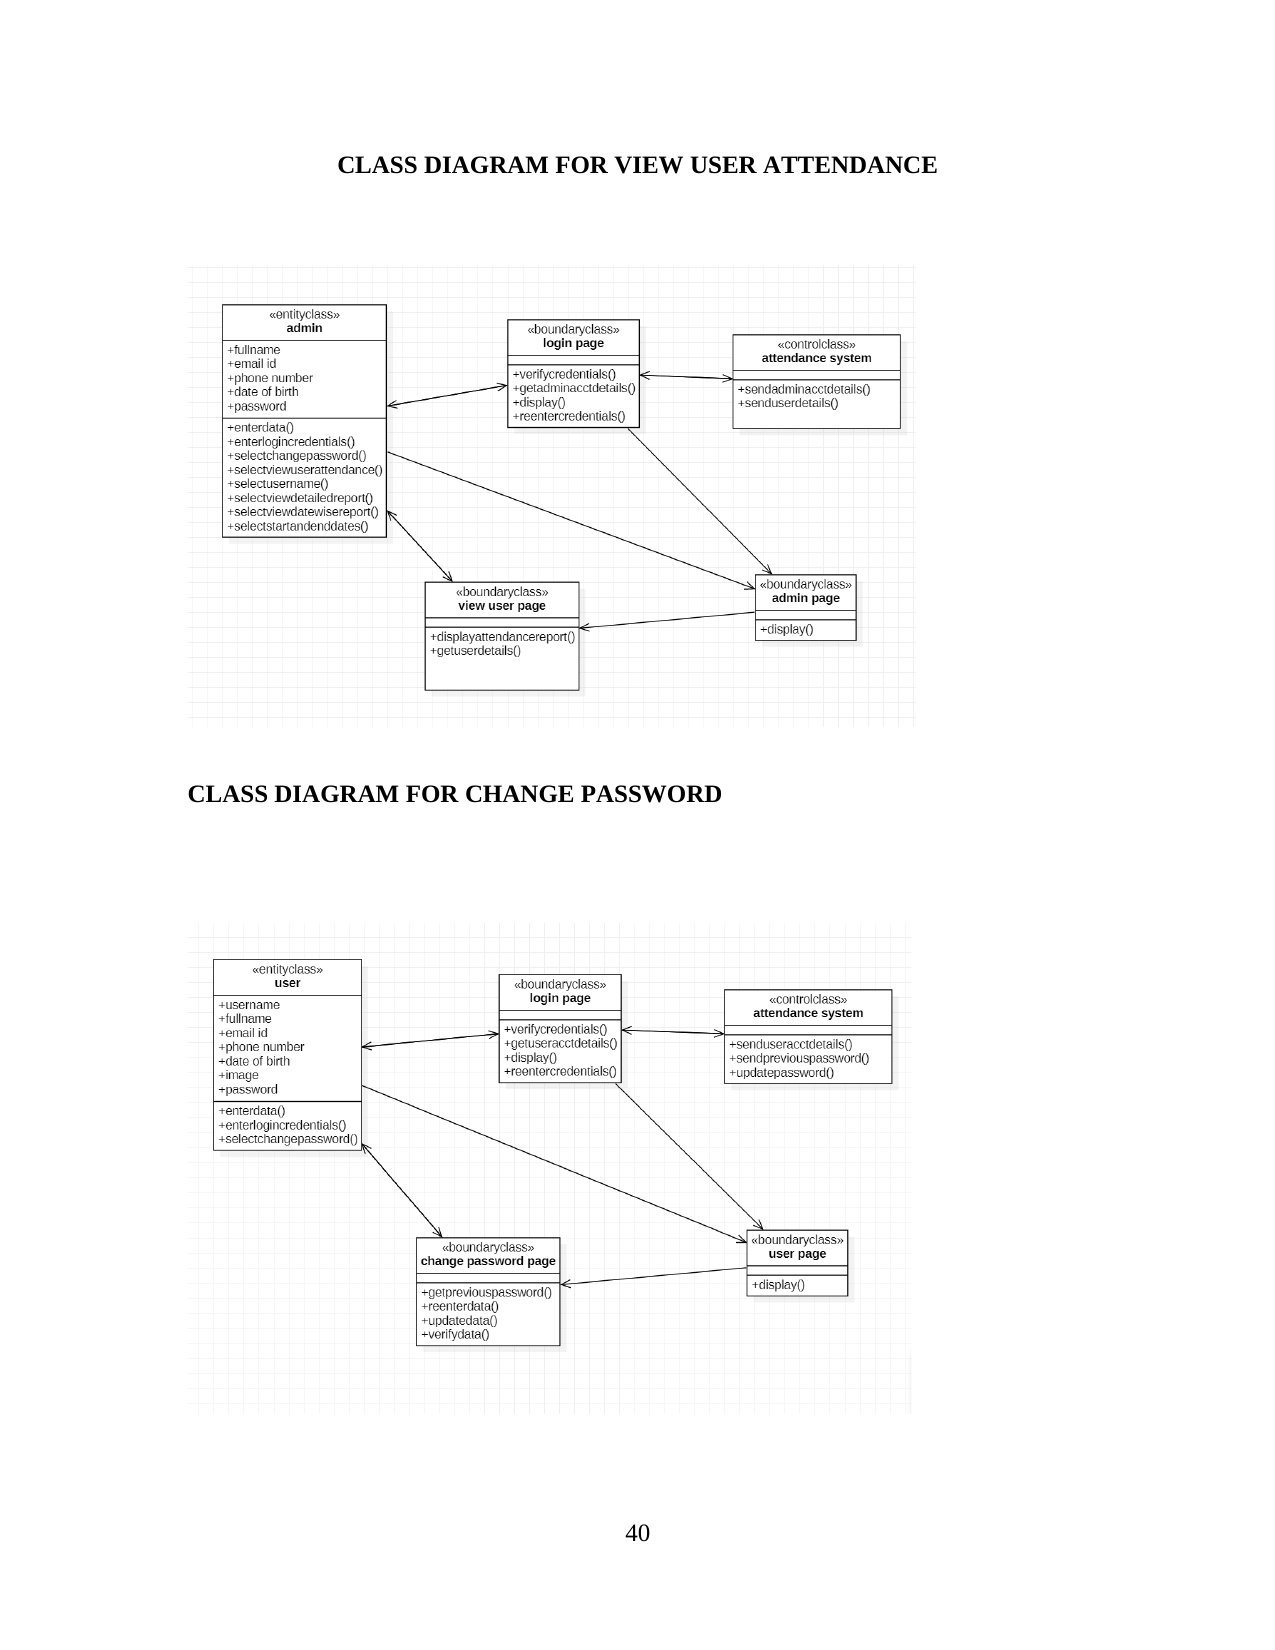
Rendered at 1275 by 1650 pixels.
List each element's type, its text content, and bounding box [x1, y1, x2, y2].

picture [187, 923, 912, 1414]
subtitle CLASS DIAGRAM FOR VIEW USER ATTENDANCE [337, 150, 1237, 179]
text CLASS DIAGRAM FOR CHANGE PASSWORD [187, 779, 1237, 808]
picture [187, 265, 916, 727]
